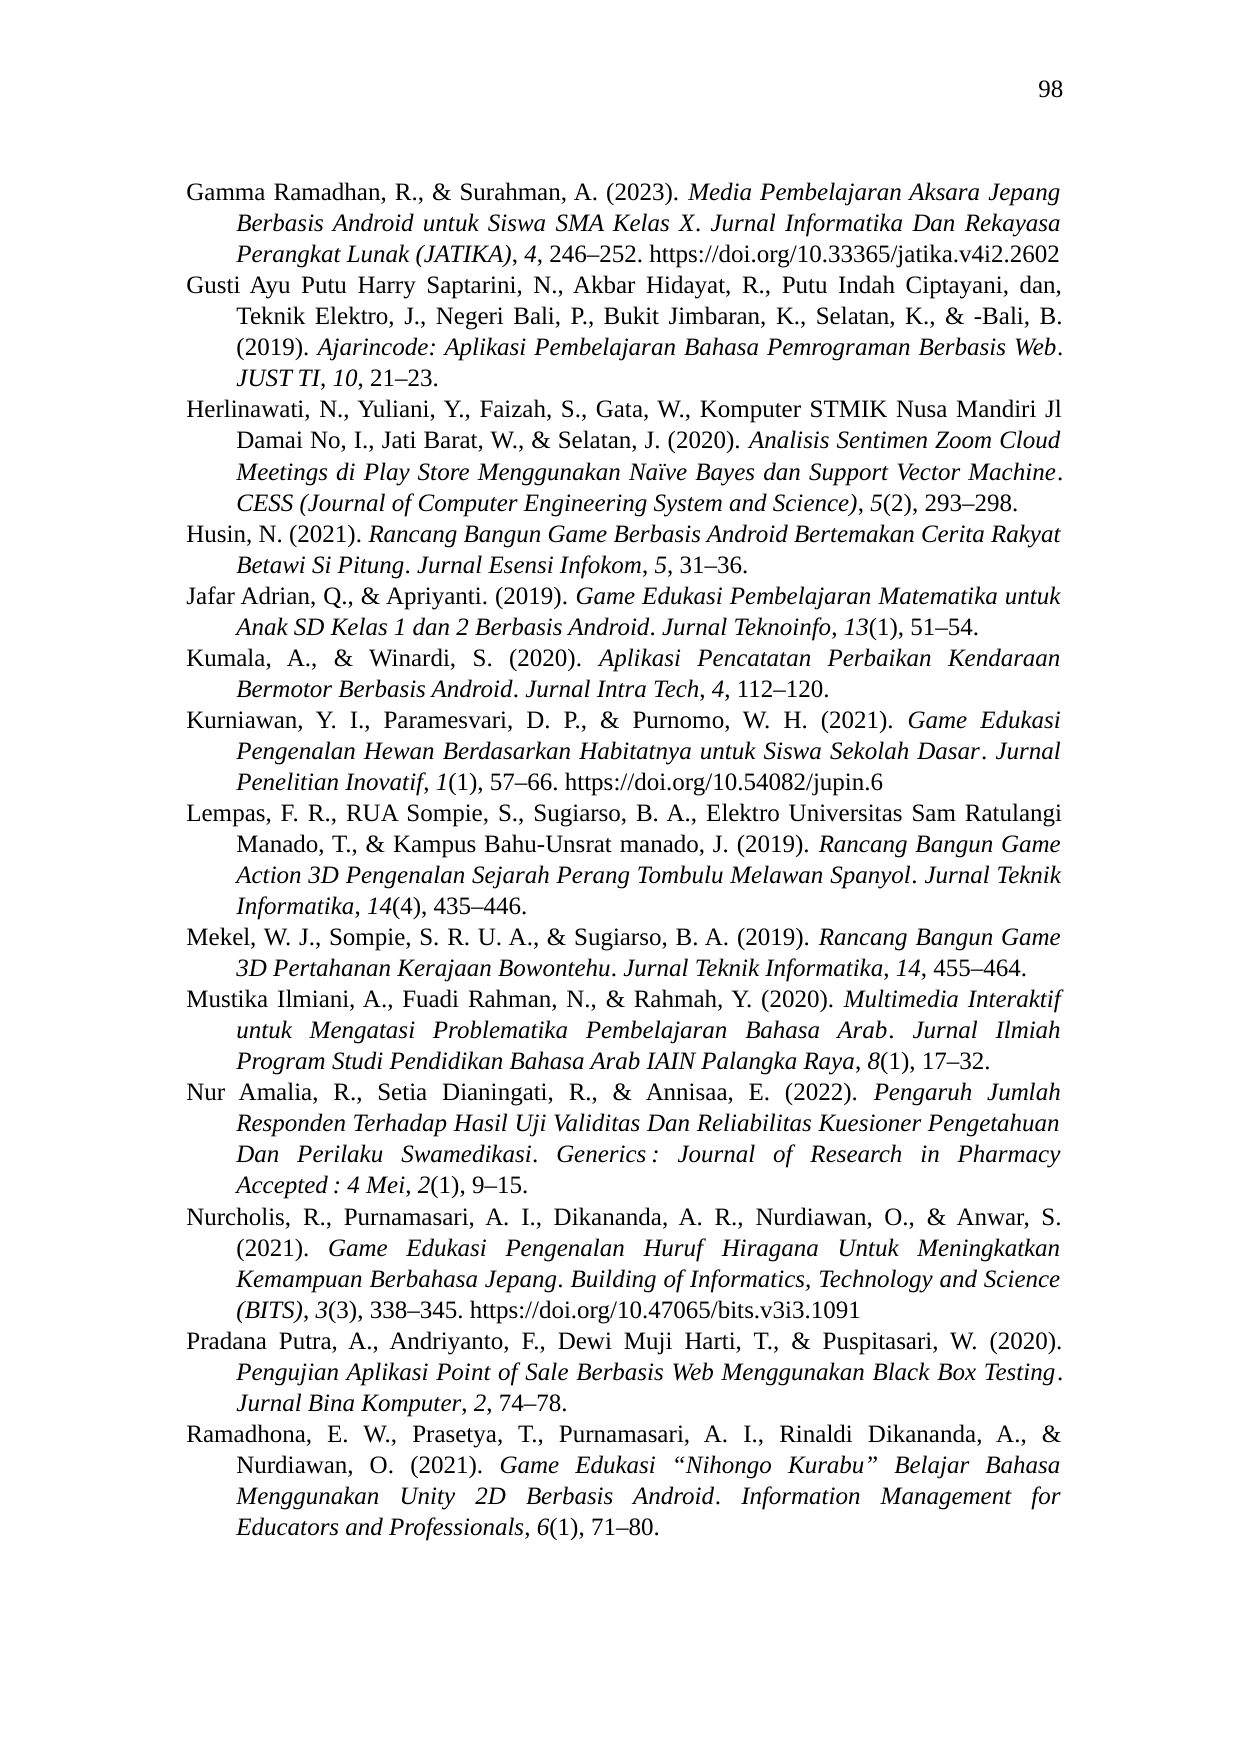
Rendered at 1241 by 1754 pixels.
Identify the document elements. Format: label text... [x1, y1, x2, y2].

text Nur Amalia, R., Setia Dianingati, R., & Annisaa, E. (2022). Pengaruh Jumlah Responden Terhadap Hasil Uji Validitas Dan Reliabilitas Kuesioner Pengetahuan Dan Perilaku Swamedikasi. Generics : Journal of Research in Pharmacy Accepted : 4 Mei, 2(1), 9–15. [186, 1077, 1063, 1199]
text Jafar Adrian, Q., & Apriyanti. (2019). Game Edukasi Pembelajaran Matematika untuk Anak SD Kelas 1 dan 2 Berbasis Android. Jurnal Teknoinfo, 13(1), 51–54. [186, 581, 1063, 641]
text Pradana Putra, A., Andriyanto, F., Dewi Muji Harti, T., & Puspitasari, W. (2020). Pengujian Aplikasi Point of Sale Berbasis Web Menggunakan Black Box Testing. Jurnal Bina Komputer, 2, 74–78. [186, 1326, 1063, 1417]
text Ramadhona, E. W., Prasetya, T., Purnamasari, A. I., Rinaldi Dikananda, A., & Nurdiawan, O. (2021). Game Edukasi “Nihongo Kurabu” Belajar Bahasa Menggunakan Unity 2D Berbasis Android. Information Management for Educators and Professionals, 6(1), 71–80. [186, 1419, 1063, 1541]
text Gamma Ramadhan, R., & Surahman, A. (2023). Media Pembelajaran Aksara Jepang Berbasis Android untuk Siswa SMA Kelas X. Jurnal Informatika Dan Rekayasa Perangkat Lunak (JATIKA), 4, 246–252. https://doi.org/10.33365/jatika.v4i2.2602 [186, 177, 1063, 268]
text Herlinawati, N., Yuliani, Y., Faizah, S., Gata, W., Komputer STMIK Nusa Mandiri Jl Damai No, I., Jati Barat, W., & Selatan, J. (2020). Analisis Sentimen Zoom Cloud Meetings di Play Store Menggunakan Naïve Bayes dan Support Vector Machine. CESS (Journal of Computer Engineering System and Science), 5(2), 293–298. [186, 394, 1063, 516]
text Husin, N. (2021). Rancang Bangun Game Berbasis Android Bertemakan Cerita Rakyat Betawi Si Pitung. Jurnal Esensi Infokom, 5, 31–36. [186, 519, 1063, 578]
text Lempas, F. R., RUA Sompie, S., Sugiarso, B. A., Elektro Universitas Sam Ratulangi Manado, T., & Kampus Bahu-Unsrat manado, J. (2019). Rancang Bangun Game Action 3D Pengenalan Sejarah Perang Tombulu Melawan Spanyol. Jurnal Teknik Informatika, 14(4), 435–446. [186, 798, 1063, 920]
text Kurniawan, Y. I., Paramesvari, D. P., & Purnomo, W. H. (2021). Game Edukasi Pengenalan Hewan Berdasarkan Habitatnya untuk Siswa Sekolah Dasar. Jurnal Penelitian Inovatif, 1(1), 57–66. https://doi.org/10.54082/jupin.6 [186, 705, 1063, 796]
text Mekel, W. J., Sompie, S. R. U. A., & Sugiarso, B. A. (2019). Rancang Bangun Game 3D Pertahanan Kerajaan Bowontehu. Jurnal Teknik Informatika, 14, 455–464. [186, 922, 1063, 982]
text Gusti Ayu Putu Harry Saptarini, N., Akbar Hidayat, R., Putu Indah Ciptayani, dan, Teknik Elektro, J., Negeri Bali, P., Bukit Jimbaran, K., Selatan, K., & -Bali, B. (2019). Ajarincode: Aplikasi Pembelajaran Bahasa Pemrograman Berbasis Web. JUST TI, 10, 21–23. [186, 270, 1063, 392]
text Mustika Ilmiani, A., Fuadi Rahman, N., & Rahmah, Y. (2020). Multimedia Interaktif untuk Mengatasi Problematika Pembelajaran Bahasa Arab. Jurnal Ilmiah Program Studi Pendidikan Bahasa Arab IAIN Palangka Raya, 8(1), 17–32. [186, 984, 1063, 1075]
text Kumala, A., & Winardi, S. (2020). Aplikasi Pencatatan Perbaikan Kendaraan Bermotor Berbasis Android. Jurnal Intra Tech, 4, 112–120. [186, 643, 1063, 703]
text Nurcholis, R., Purnamasari, A. I., Dikananda, A. R., Nurdiawan, O., & Anwar, S. (2021). Game Edukasi Pengenalan Huruf Hiragana Untuk Meningkatkan Kemampuan Berbahasa Jepang. Building of Informatics, Technology and Science (BITS), 3(3), 338–345. https://doi.org/10.47065/bits.v3i3.1091 [186, 1202, 1063, 1323]
